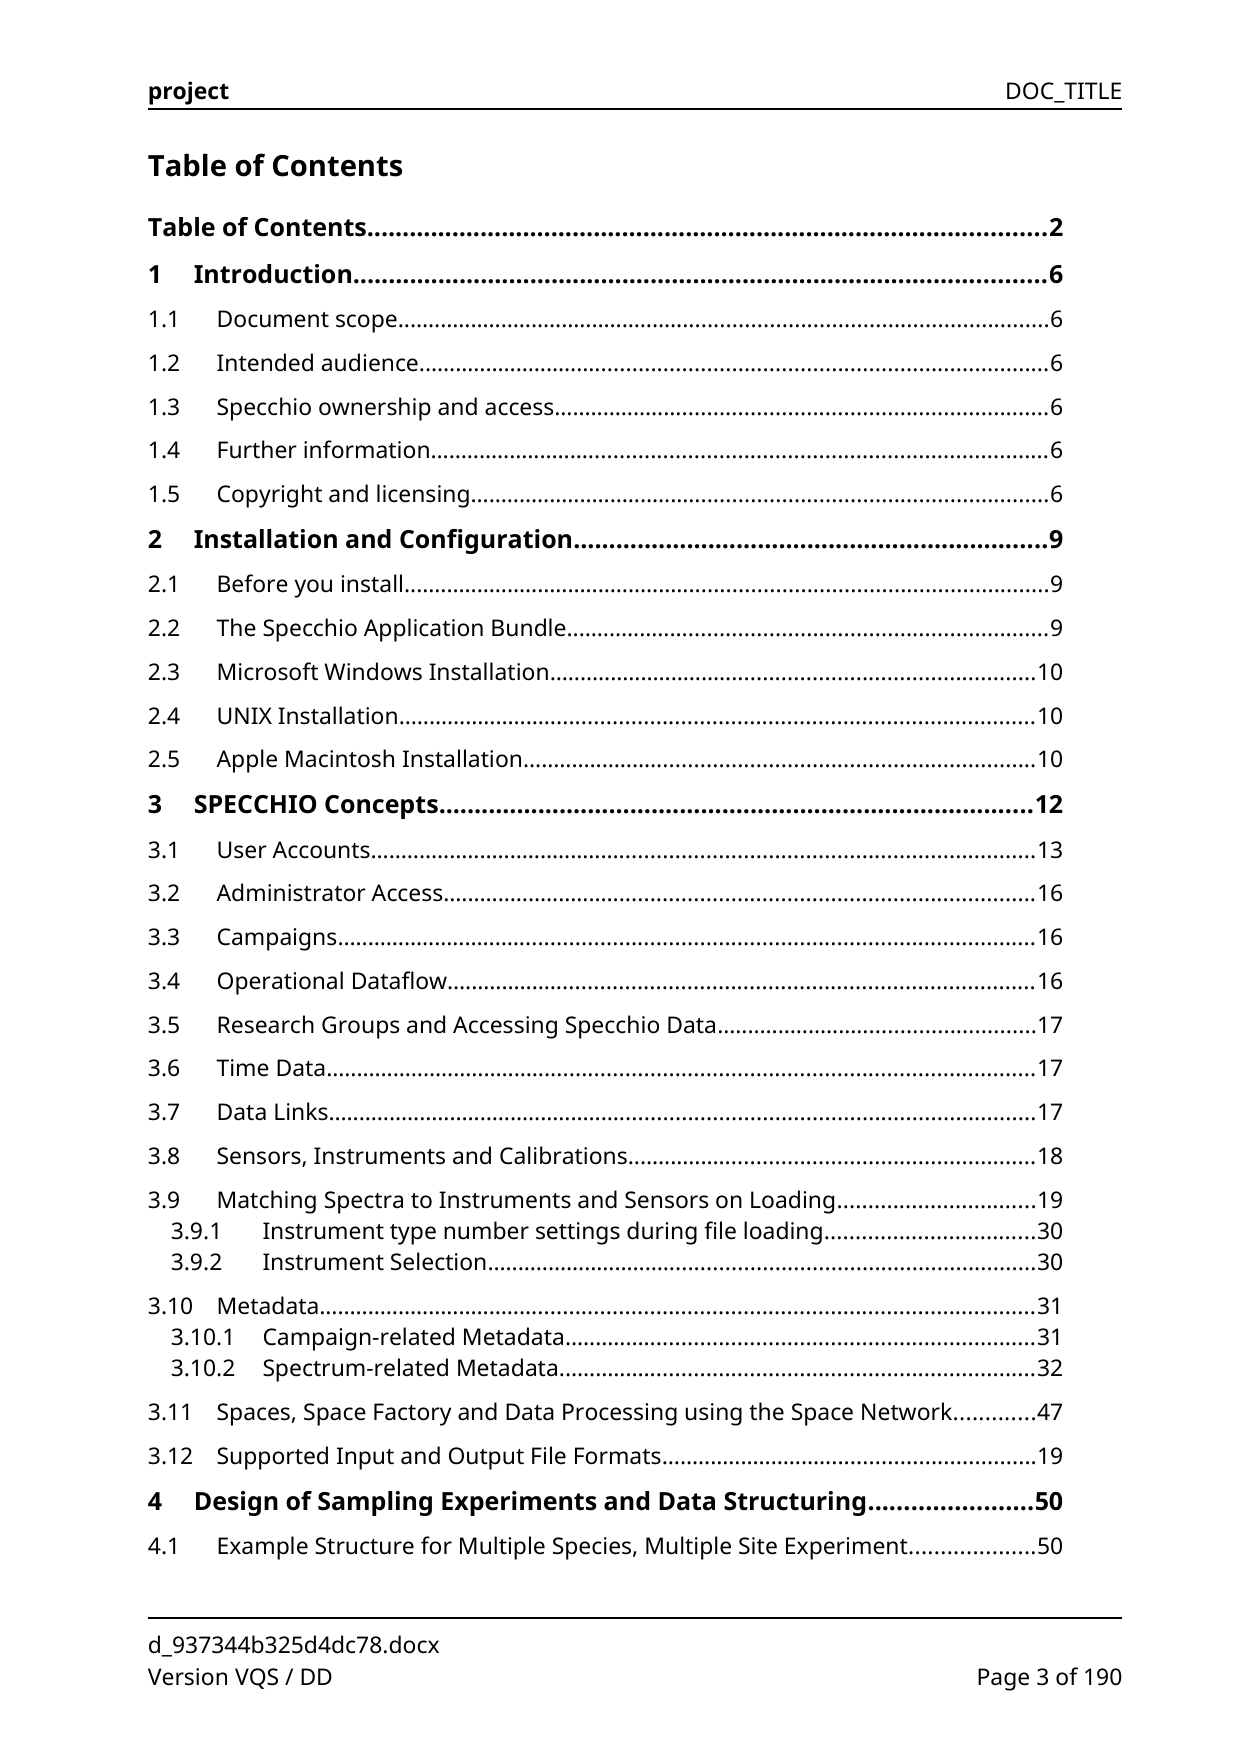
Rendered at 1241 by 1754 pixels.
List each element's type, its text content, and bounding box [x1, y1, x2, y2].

text 3.4 Operational Dataflow 16 [148, 965, 1122, 996]
text 2 Installation and Configuration 9 [148, 522, 1122, 556]
text 3.10.2 Spectrum-related Metadata 32 [171, 1352, 1122, 1384]
text 2.4 UNIX Installation 10 [148, 699, 1122, 731]
text 2.1 Before you install 9 [148, 568, 1122, 599]
subtitle Table of Contents [148, 145, 1122, 185]
text 4 Design of Sampling Experiments and Data Structuring 50 [148, 1484, 1122, 1518]
text 3.10.1 Campaign-related Metadata 31 [171, 1321, 1122, 1352]
text 3.5 Research Groups and Accessing Specchio Data 17 [148, 1009, 1122, 1040]
text 2.5 Apple Macintosh Installation 10 [148, 743, 1122, 774]
text 3.10 Metadata 31 [148, 1290, 1122, 1321]
text 3.11 Spaces, Space Factory and Data Processing using the Space Network 47 [148, 1396, 1122, 1427]
text Table of Contents 2 [148, 210, 1122, 244]
text 3.12 Supported Input and Output File Formats 19 [148, 1440, 1122, 1471]
text 2.3 Microsoft Windows Installation 10 [148, 656, 1122, 687]
text 3.9 Matching Spectra to Instruments and Sensors on Loading 19 [148, 1184, 1122, 1215]
text 2.2 The Specchio Application Bundle 9 [148, 612, 1122, 643]
text 3.9.2 Instrument Selection 30 [171, 1246, 1122, 1277]
text 1.4 Further information 6 [148, 434, 1122, 466]
text 3.9.1 Instrument type number settings during file loading 30 [171, 1215, 1122, 1246]
text 3.2 Administrator Access 16 [148, 877, 1122, 909]
text 3 SPECCHIO Concepts 12 [148, 787, 1122, 821]
text 1.2 Intended audience 6 [148, 347, 1122, 378]
text 1.1 Document scope 6 [148, 303, 1122, 334]
text 3.3 Campaigns 16 [148, 921, 1122, 952]
text 4.1 Example Structure for Multiple Species, Multiple Site Experiment 50 [148, 1530, 1122, 1561]
text 1.5 Copyright and licensing 6 [148, 478, 1122, 509]
text 3.8 Sensors, Instruments and Calibrations 18 [148, 1140, 1122, 1171]
text 3.7 Data Links 17 [148, 1096, 1122, 1127]
text 3.6 Time Data 17 [148, 1052, 1122, 1084]
text 1 Introduction 6 [148, 256, 1122, 291]
text 1.3 Specchio ownership and access 6 [148, 391, 1122, 422]
text 3.1 User Accounts 13 [148, 834, 1122, 865]
